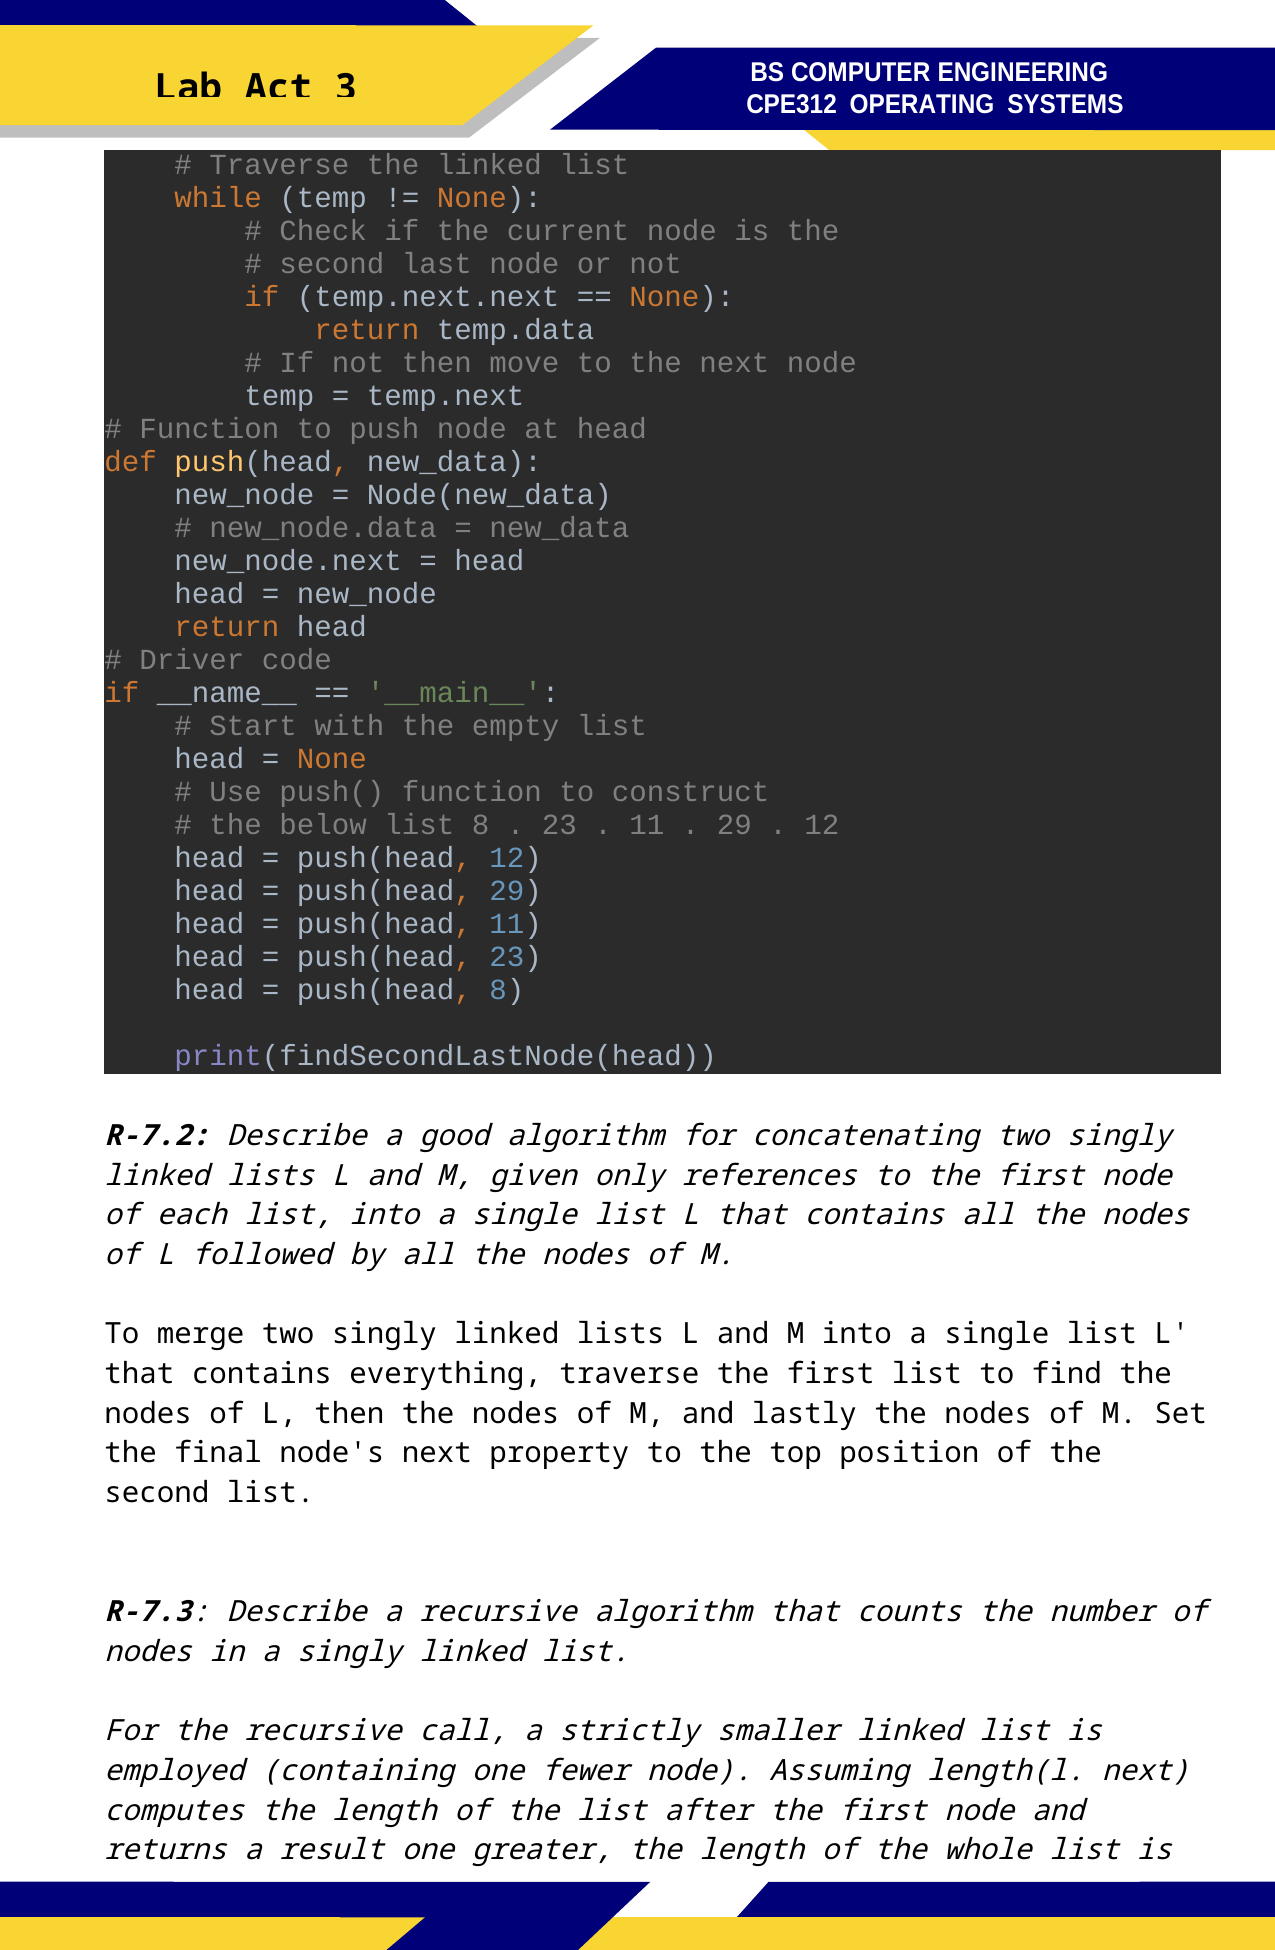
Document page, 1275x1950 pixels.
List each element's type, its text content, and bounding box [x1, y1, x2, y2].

list R-7.3: Describe a recursive algorithm that counts the number of nodes in a singly linked list. [104, 1591, 1221, 1670]
list R-7.2: Describe a good algorithm for concatenating two singly linked lists L and M, given only references to the first node of each list, into a single list L that contains all the nodes of L followed by all the nodes of M. [104, 1114, 1221, 1273]
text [104, 150, 1221, 1074]
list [104, 1709, 1221, 1868]
list To merge two singly linked lists L and M into a single list L' that contains everything, traverse the first list to find the nodes of L, then the nodes of M, and lastly the nodes of M. Set the final node's next property to the top position of the second list. [104, 1313, 1221, 1511]
